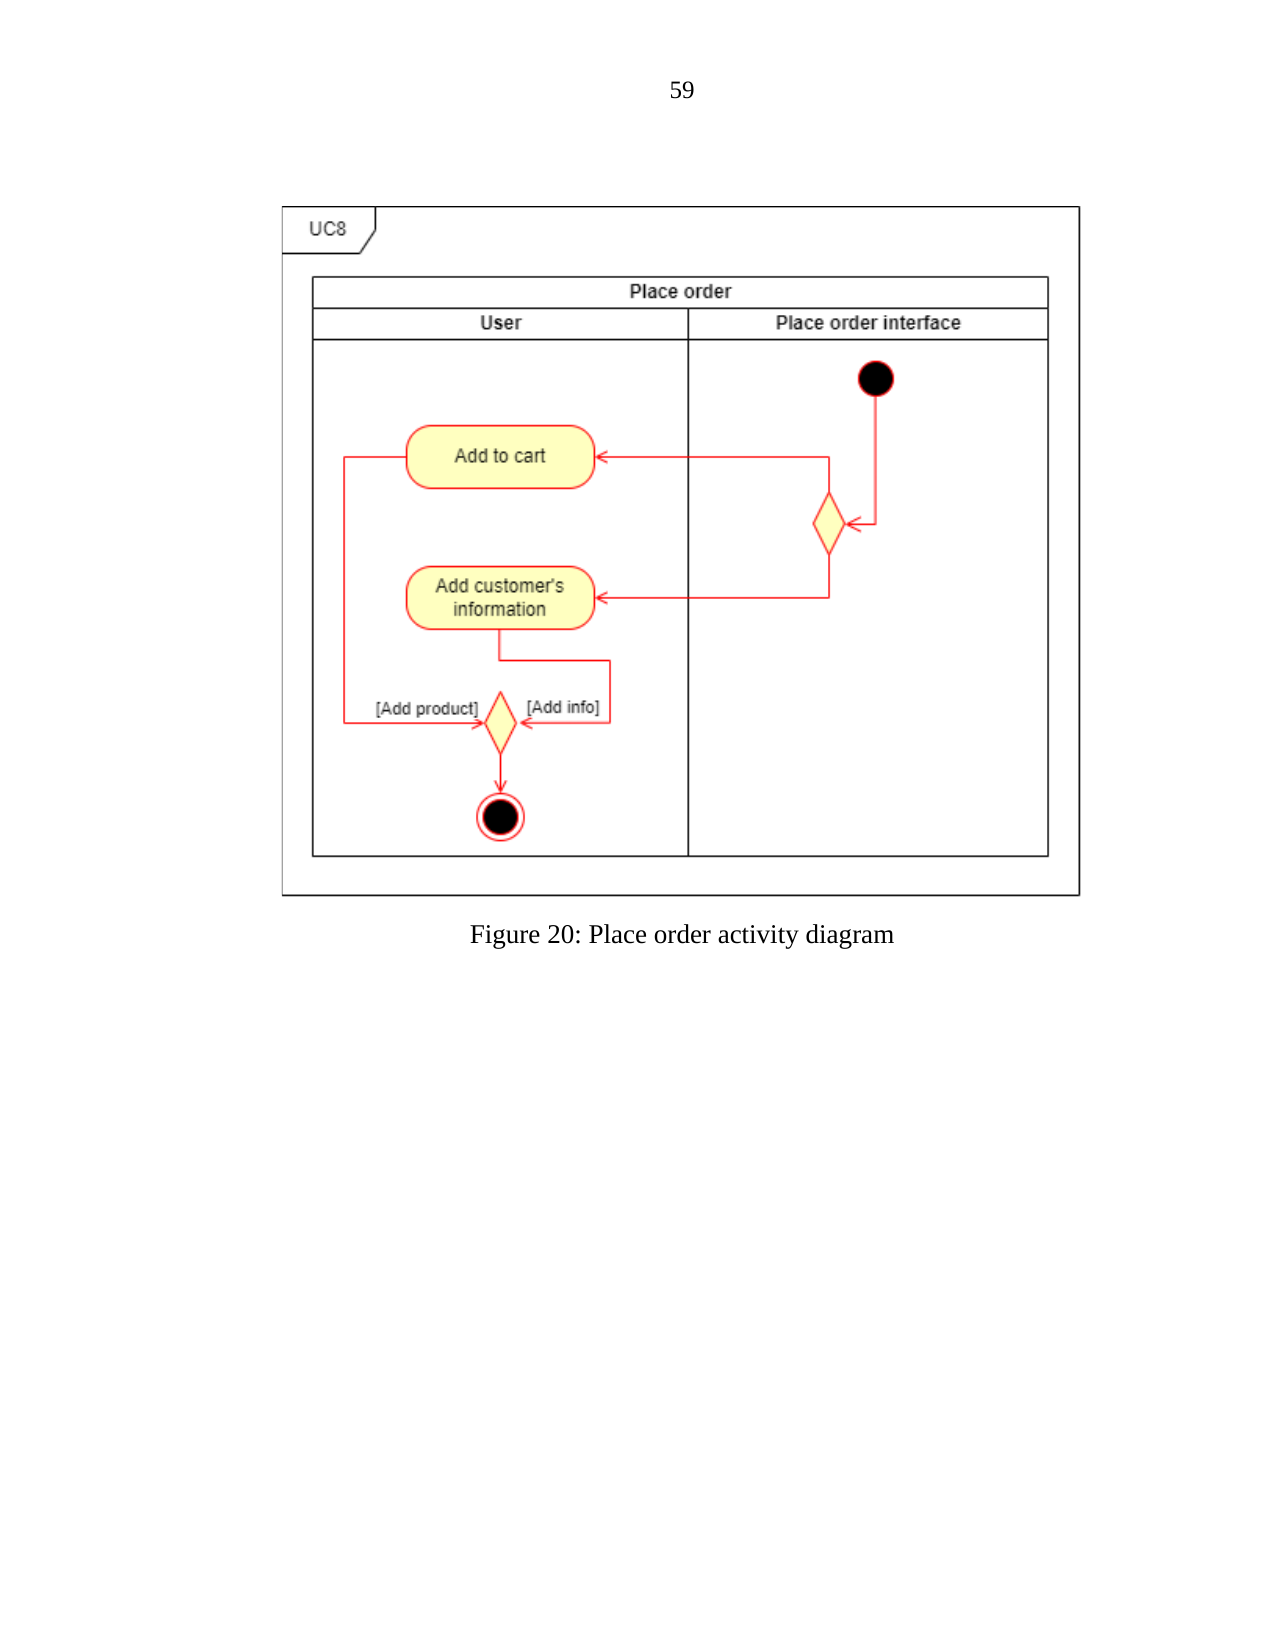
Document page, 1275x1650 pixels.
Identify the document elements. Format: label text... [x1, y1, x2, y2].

picture [281, 206, 1082, 898]
text Figure 20: Place order activity diagram [207, 918, 1157, 949]
